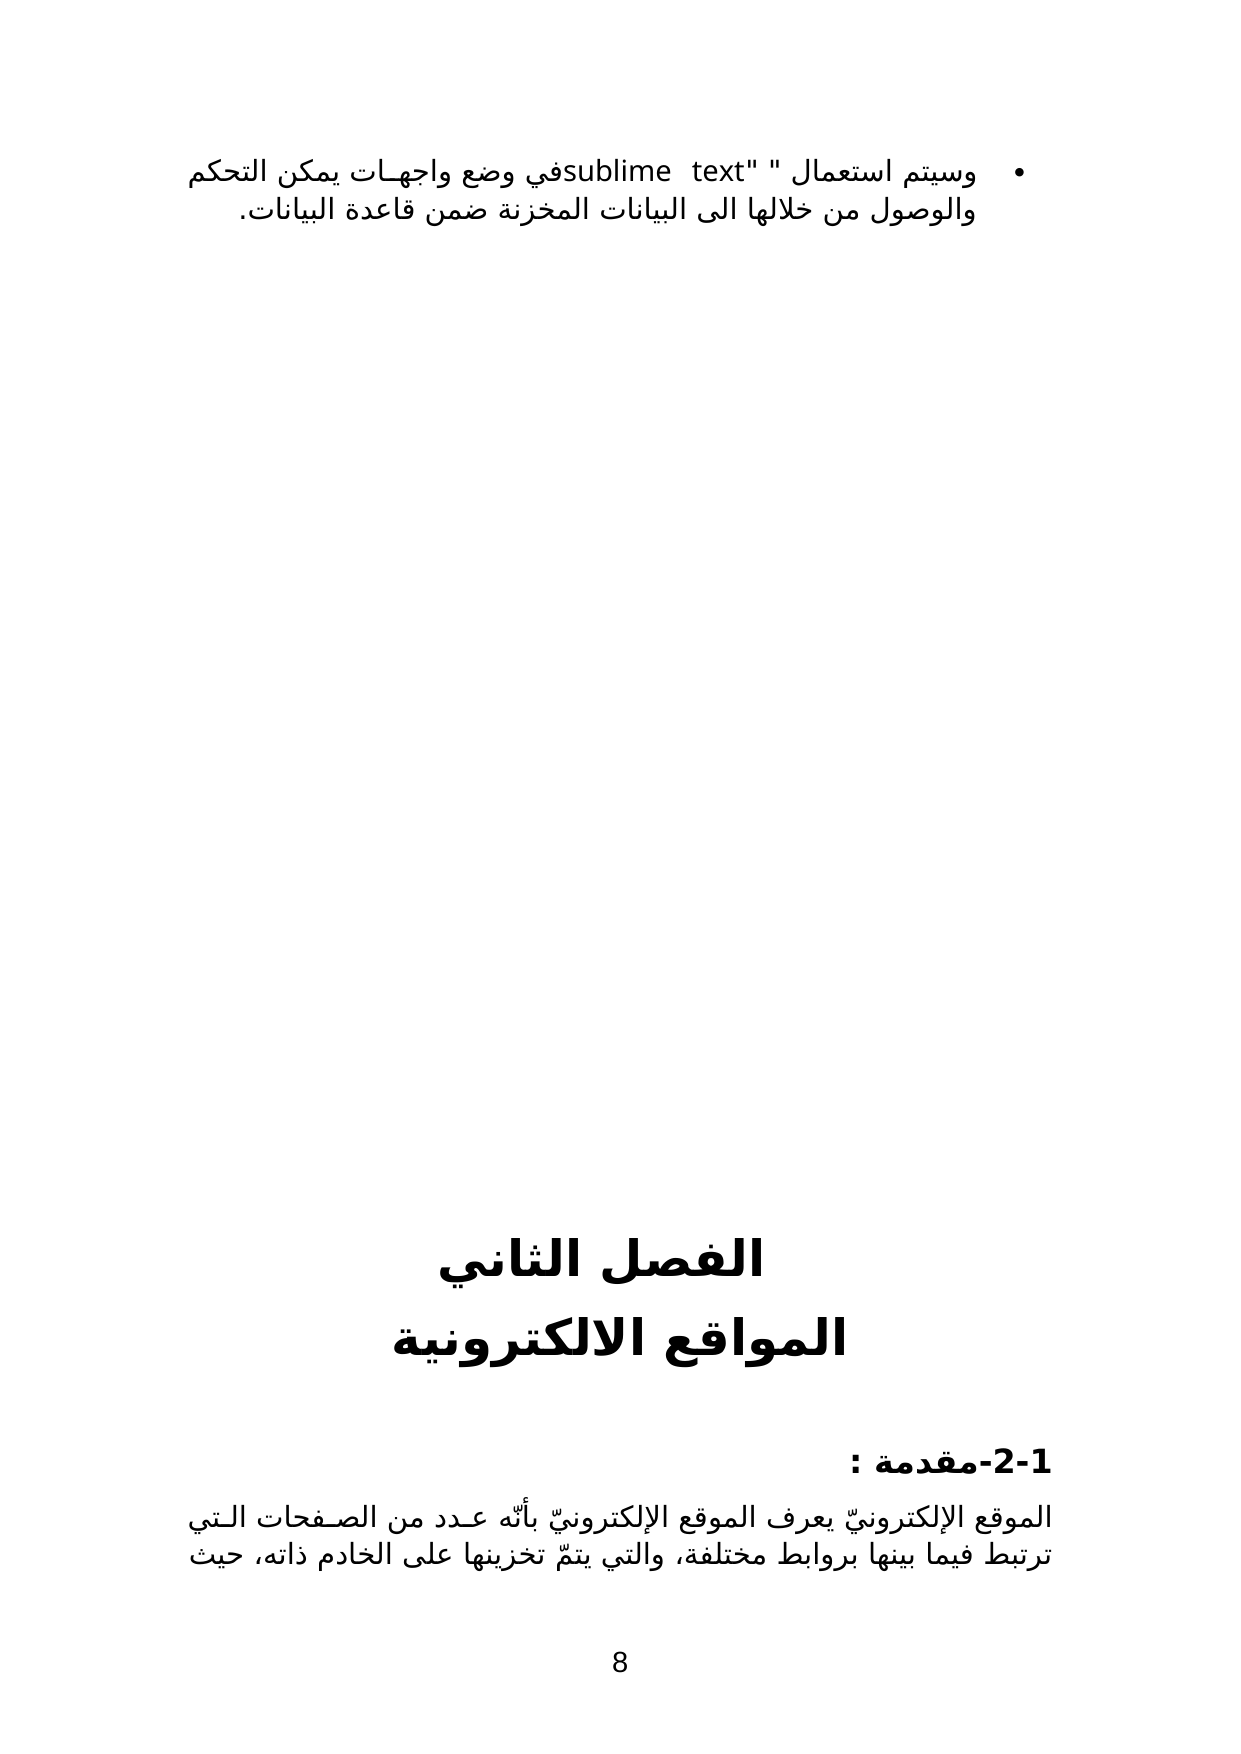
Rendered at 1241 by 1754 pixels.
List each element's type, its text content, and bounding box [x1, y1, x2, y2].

text المواقع الالكترونية [187, 1309, 1053, 1368]
text الفصل الثاني [187, 1230, 1015, 1288]
text 2-1-مقدمة : [187, 1442, 1053, 1481]
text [187, 1501, 1053, 1571]
list وسيتم استعمال " "sublime textفي وضع واجهات يمكن التحكم والوصول من خلالها الى البيانات المخزنة ضمن قاعدة البيانات. [187, 150, 1015, 226]
